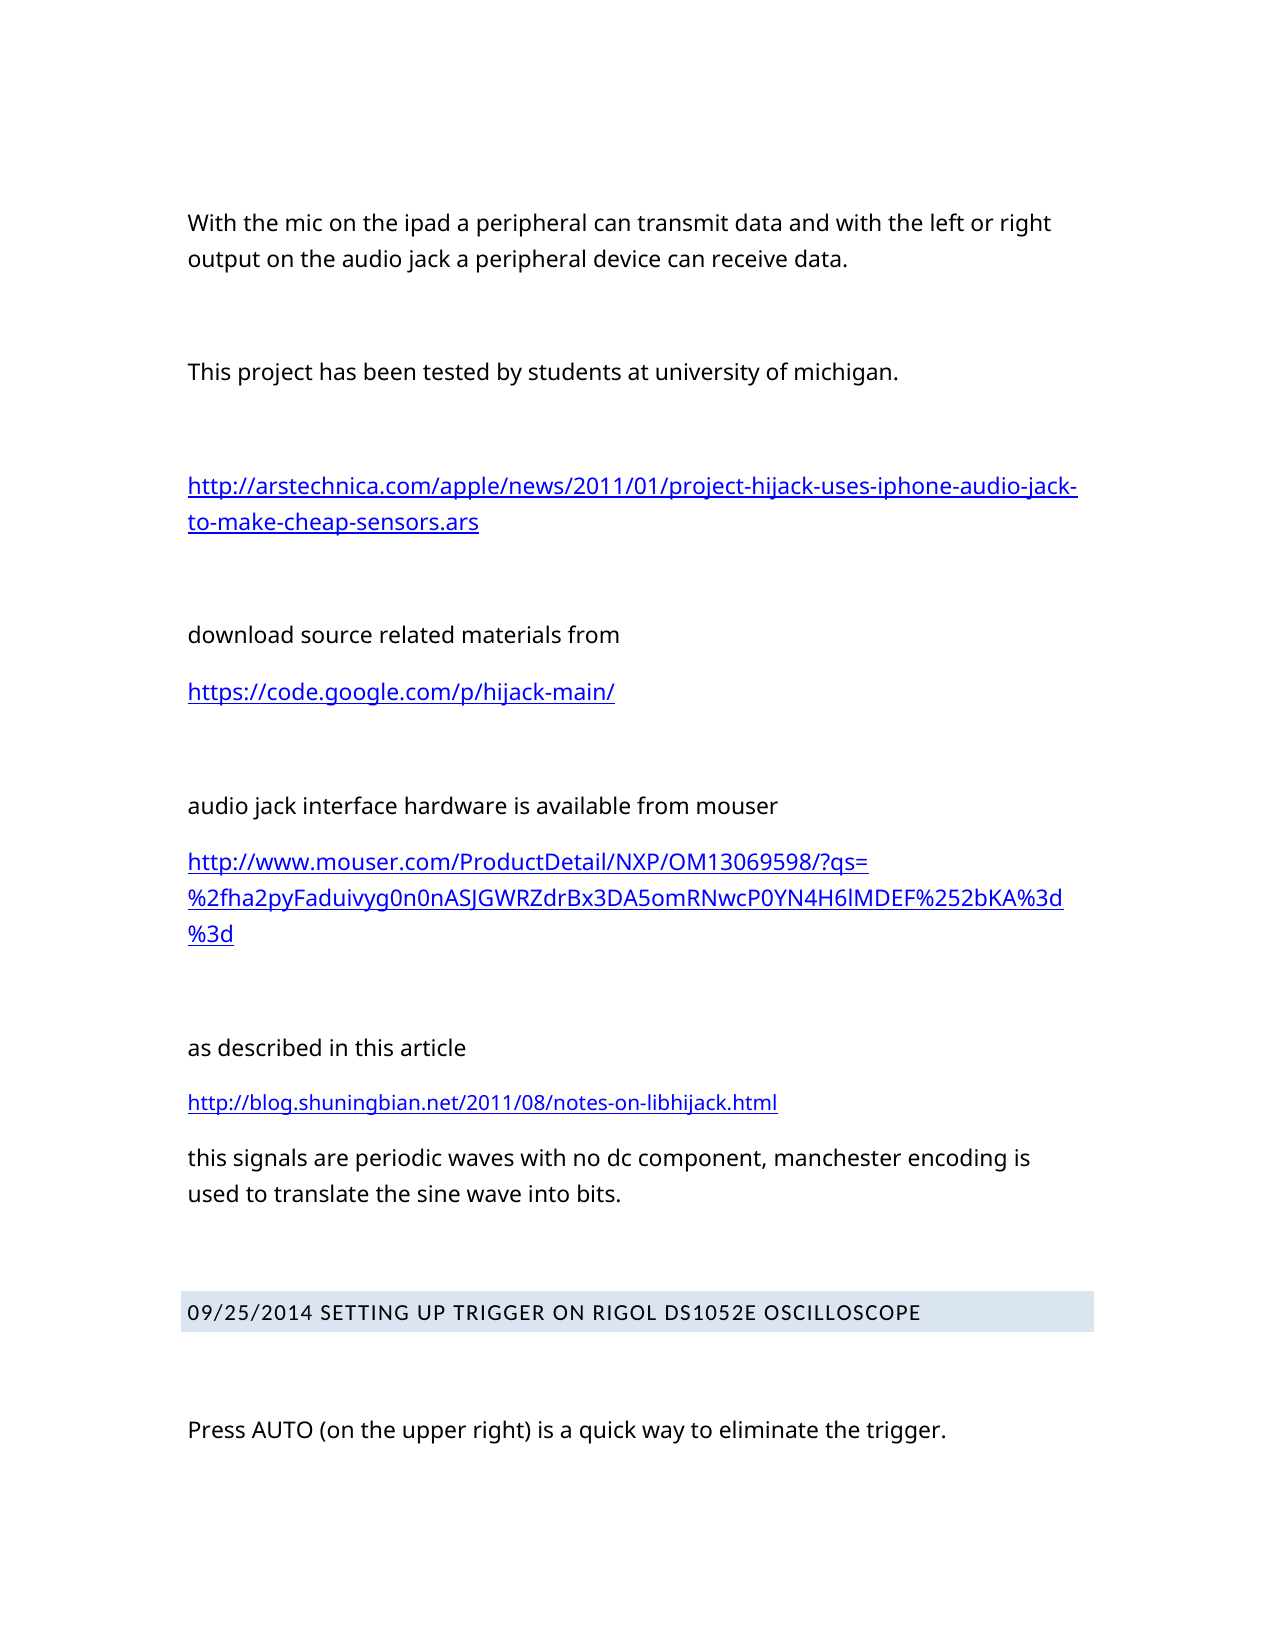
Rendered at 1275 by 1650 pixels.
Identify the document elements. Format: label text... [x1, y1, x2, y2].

subtitle 09/25/2014 Setting up trigger on RIGOL DS1052E Oscilloscope [188, 1298, 1087, 1326]
text This project has been tested by students at university of michigan. [187, 356, 1087, 387]
text this signals are periodic waves with no dc component, manchester encoding is used to translate the sine wave into bits. [187, 1142, 1087, 1209]
text as described in this article [187, 1032, 1087, 1063]
text With the mic on the ipad a peripheral can transmit data and with the left or right output on the audio jack a peripheral device can receive data. [187, 207, 1087, 274]
text https://code.google.com/p/hijack-main/ [187, 676, 1087, 707]
text http://blog.shuningbian.net/2011/08/notes-on-libhijack.html [187, 1088, 1087, 1117]
text http://arstechnica.com/apple/news/2011/01/project-hijack-uses-iphone-audio-jack-to-make-cheap-sensors.ars [187, 470, 1087, 537]
text Press AUTO (on the upper right) is a quick way to eliminate the trigger. [187, 1414, 1087, 1445]
text audio jack interface hardware is available from mouser [187, 789, 1087, 821]
text http://www.mouser.com/ProductDetail/NXP/OM13069598/?qs=%2fha2pyFaduivyg0n0nASJGWRZdrBx3DA5omRNwcP0YN4H6lMDEF%252bKA%3d%3d [187, 846, 1087, 949]
text download source related materials from [187, 619, 1087, 651]
